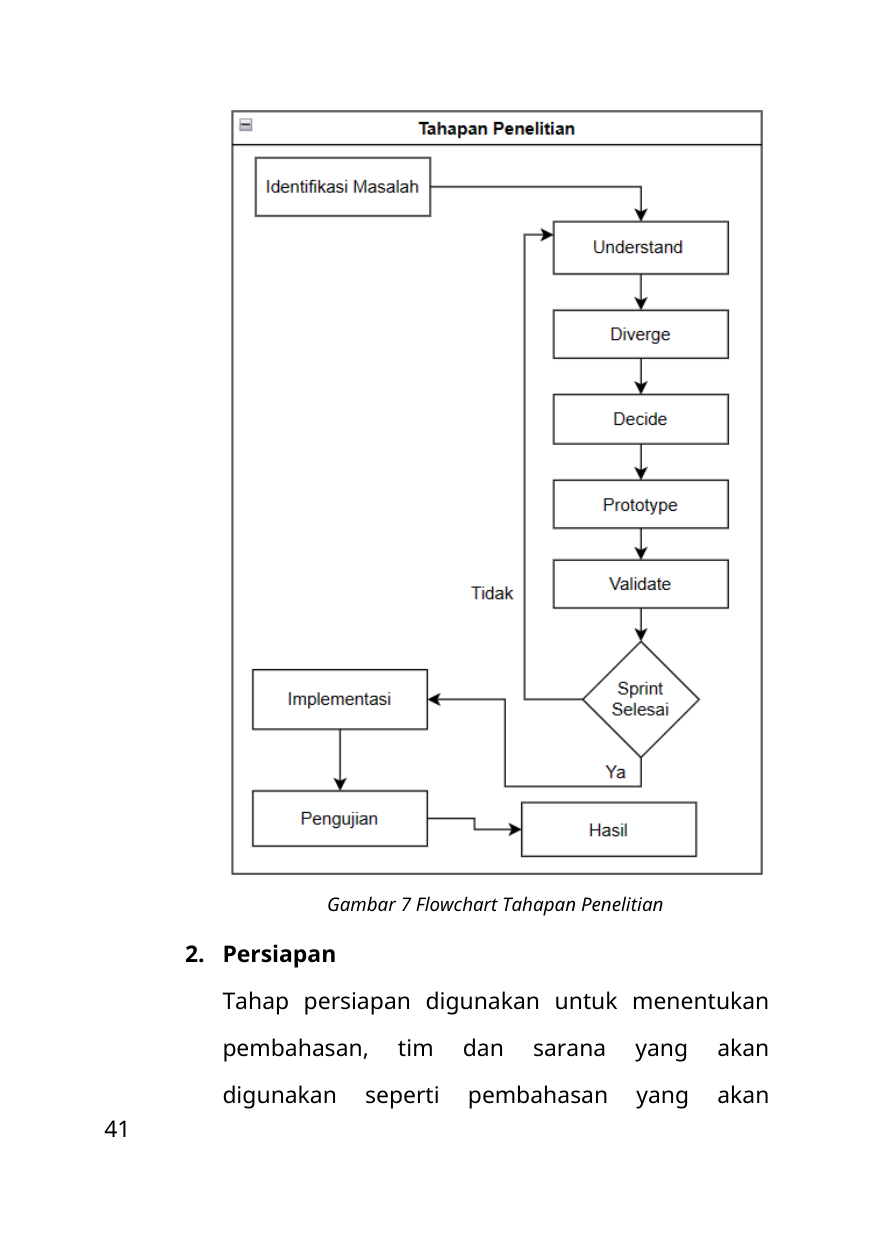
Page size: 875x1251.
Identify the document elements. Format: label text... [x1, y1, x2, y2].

picture [228, 108, 764, 877]
list Persiapan [185, 938, 770, 969]
text Gambar 7 Flowchart Tahapan Penelitian [222, 892, 770, 917]
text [222, 985, 770, 1110]
